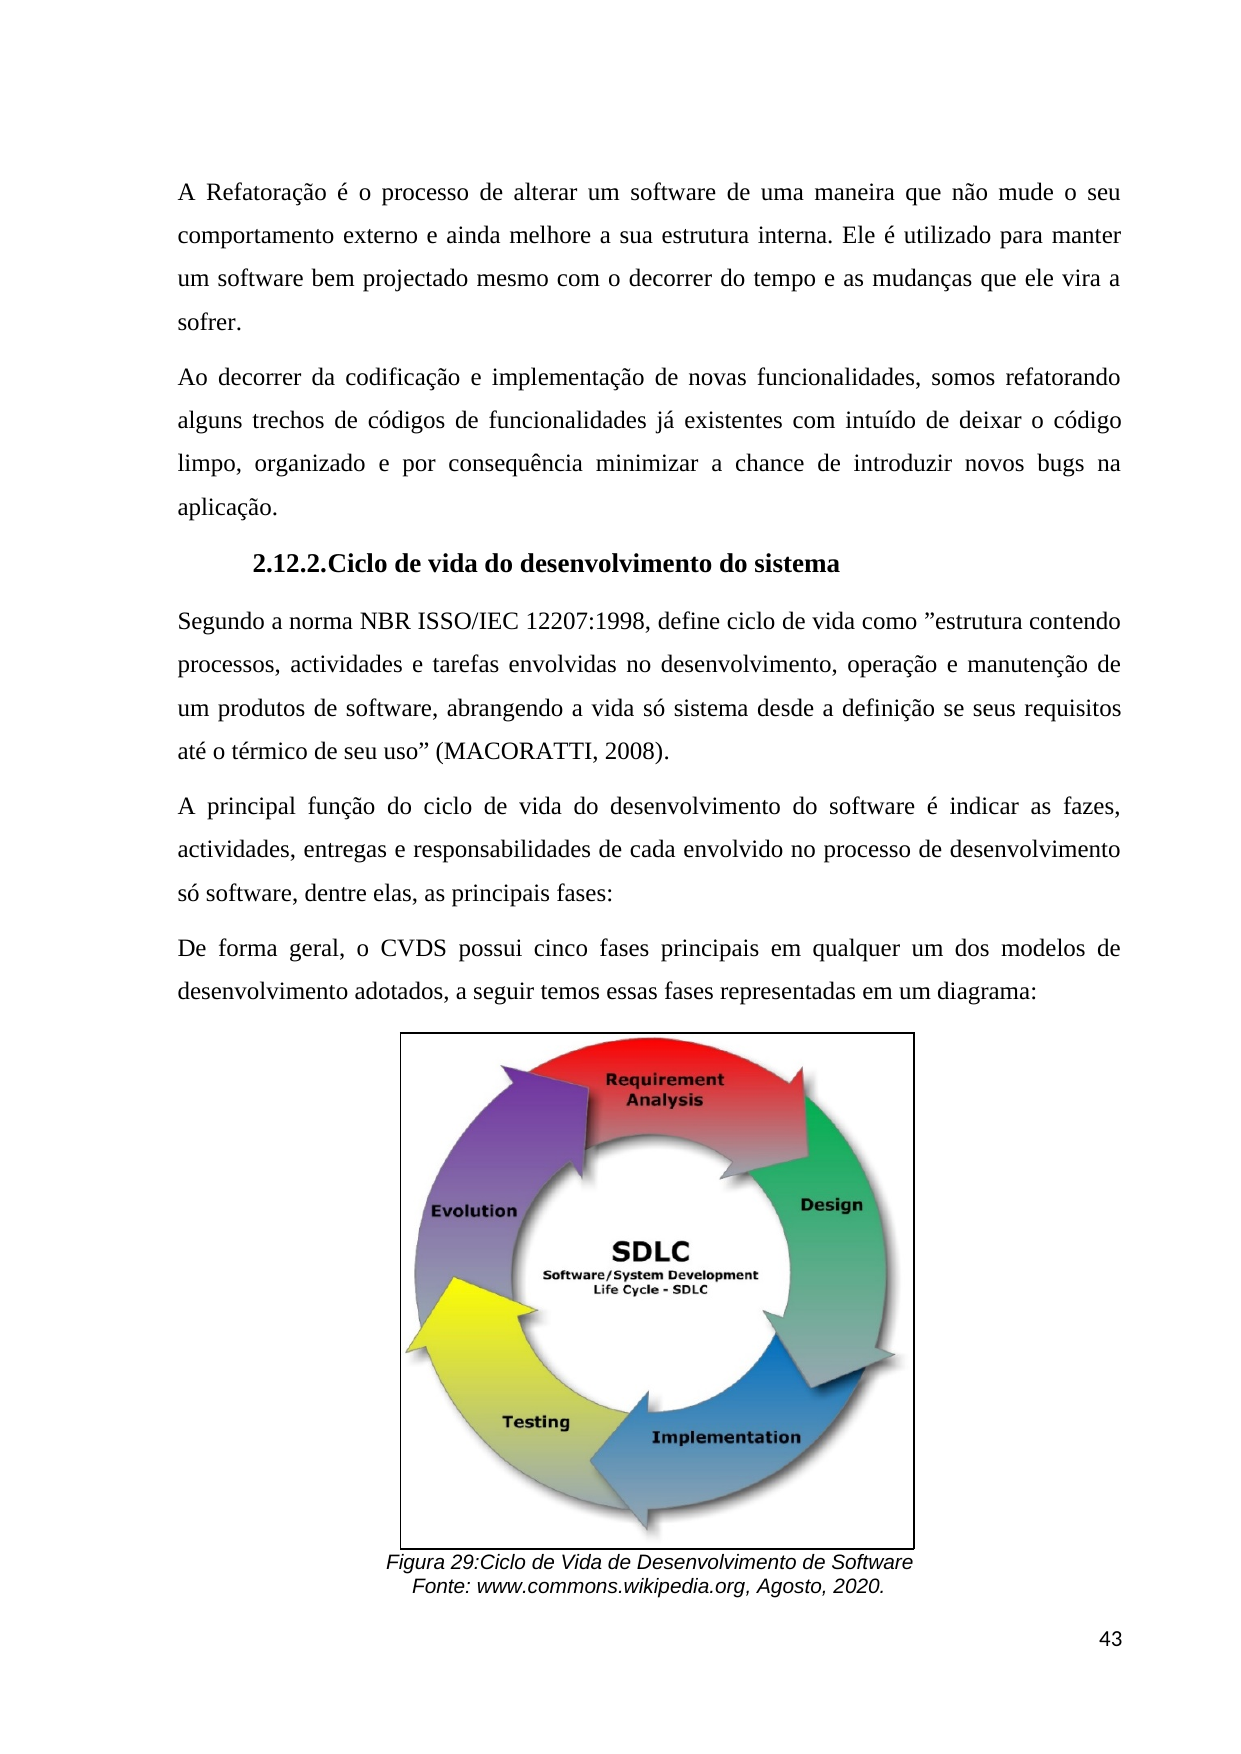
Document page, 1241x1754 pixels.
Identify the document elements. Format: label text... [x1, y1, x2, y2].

text A Refatoração é o processo de alterar um software de uma maneira que não mude o seu comportamento externo e ainda melhore a sua estrutura interna. Ele é utilizado para manter um software bem projectado mesmo com o decorrer do tempo e as mudanças que ele vira a sofrer. [177, 177, 1122, 335]
text Ao decorrer da codificação e implementação de novas funcionalidades, somos refatorando alguns trechos de códigos de funcionalidades já existentes com intuído de deixar o código limpo, organizado e por consequência minimizar a chance de introduzir novos bugs na aplicação. [177, 362, 1122, 520]
text Segundo a norma NBR ISSO/IEC 12207:1998, define ciclo de vida como ”estrutura contendo processos, actividades e tarefas envolvidas no desenvolvimento, operação e manutenção de um produtos de software, abrangendo a vida só sistema desde a definição se seus requisitos até o térmico de seu uso”. [177, 606, 1122, 764]
text Fonte: www.commons.wikipedia.org, Agosto, 2020. [177, 1573, 1122, 1597]
text Ciclo de vida do desenvolvimento do sistema [252, 547, 1122, 578]
picture [401, 1034, 913, 1548]
text De forma geral, o CVDS possui cinco fases principais em qualquer um dos modelos de desenvolvimento adotados, a seguir temos essas fases representadas em um diagrama: [177, 933, 1122, 1005]
text A principal função do ciclo de vida do desenvolvimento do software é indicar as fazes, actividades, entregas e responsabilidades de cada envolvido no processo de desenvolvimento só software, dentre elas, as principais fases: [177, 791, 1122, 906]
